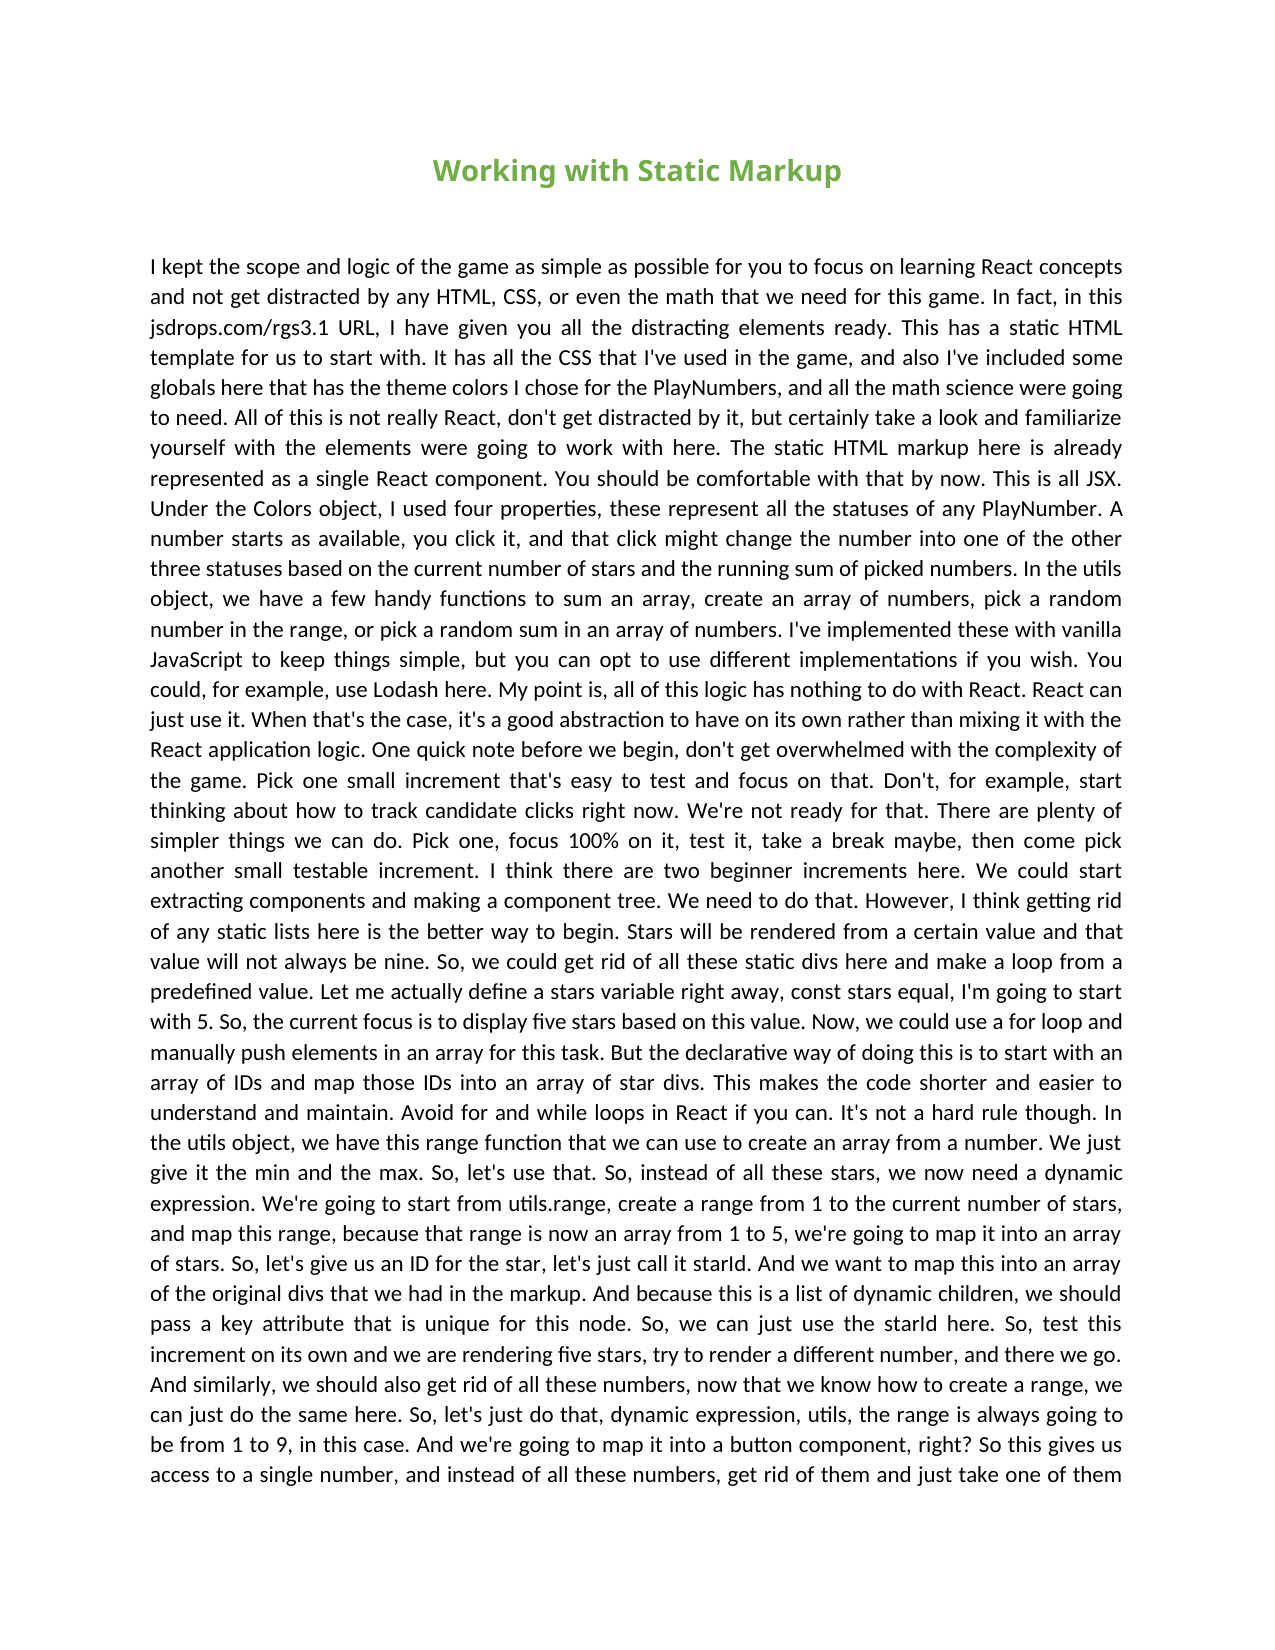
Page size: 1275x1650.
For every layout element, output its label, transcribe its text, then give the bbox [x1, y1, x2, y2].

subtitle Working with Static Markup [150, 150, 1125, 190]
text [150, 252, 1125, 1488]
